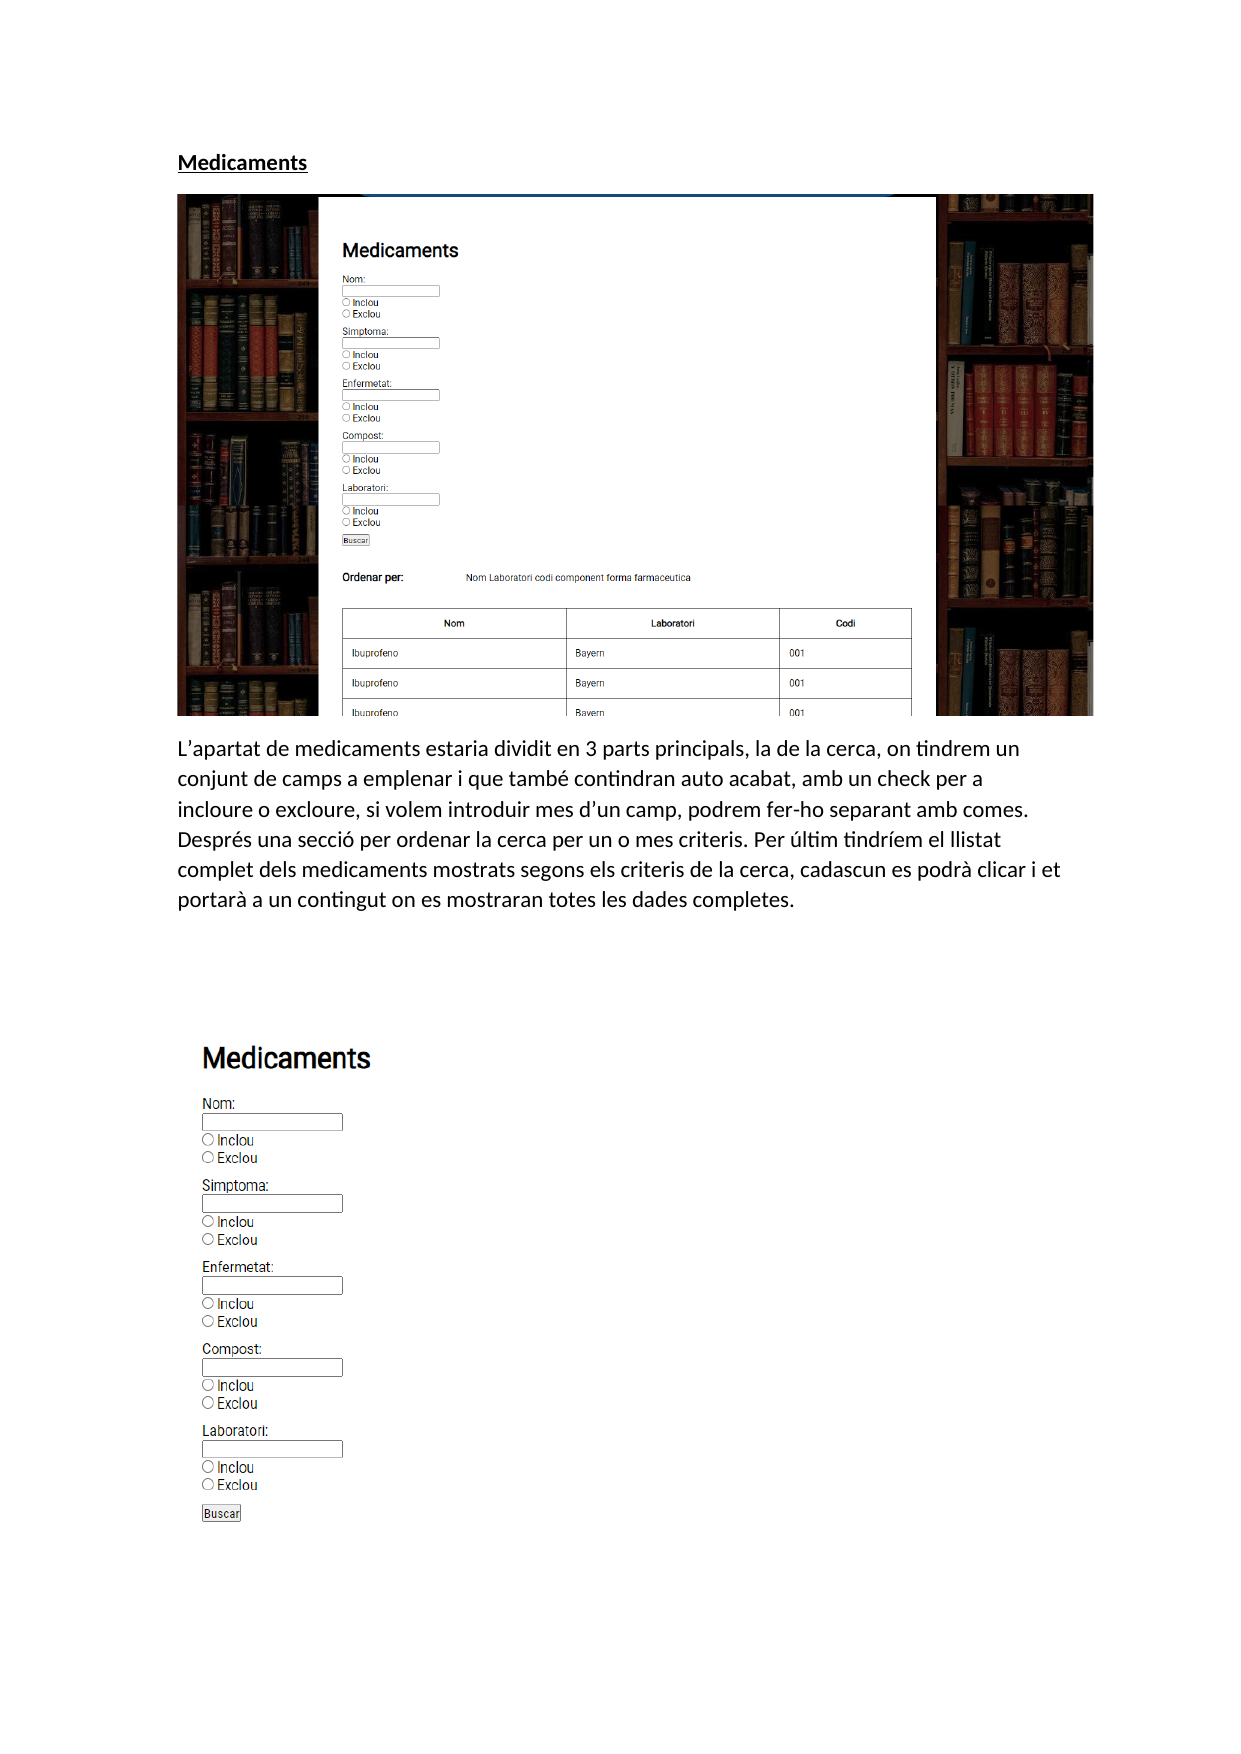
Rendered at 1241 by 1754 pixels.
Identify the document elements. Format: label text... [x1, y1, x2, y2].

picture [177, 194, 1094, 716]
text Medicaments [177, 148, 1063, 176]
text L’apartat de medicaments estaria dividit en 3 parts principals, la de la cerca, on tindrem un conjunt de camps a emplenar i que també contindran auto acabat, amb un check per a incloure o excloure, si volem introduir mes d’un camp, podrem fer-ho separant amb comes. Després una secció per ordenar la cerca per un o mes criteris. Per últim tindríem el llistat complet dels medicaments mostrats segons els criteris de la cerca, cadascun es podrà clicar i et portarà a un contingut on es mostraran totes les dades completes. [177, 734, 1063, 913]
picture [192, 1041, 391, 1530]
